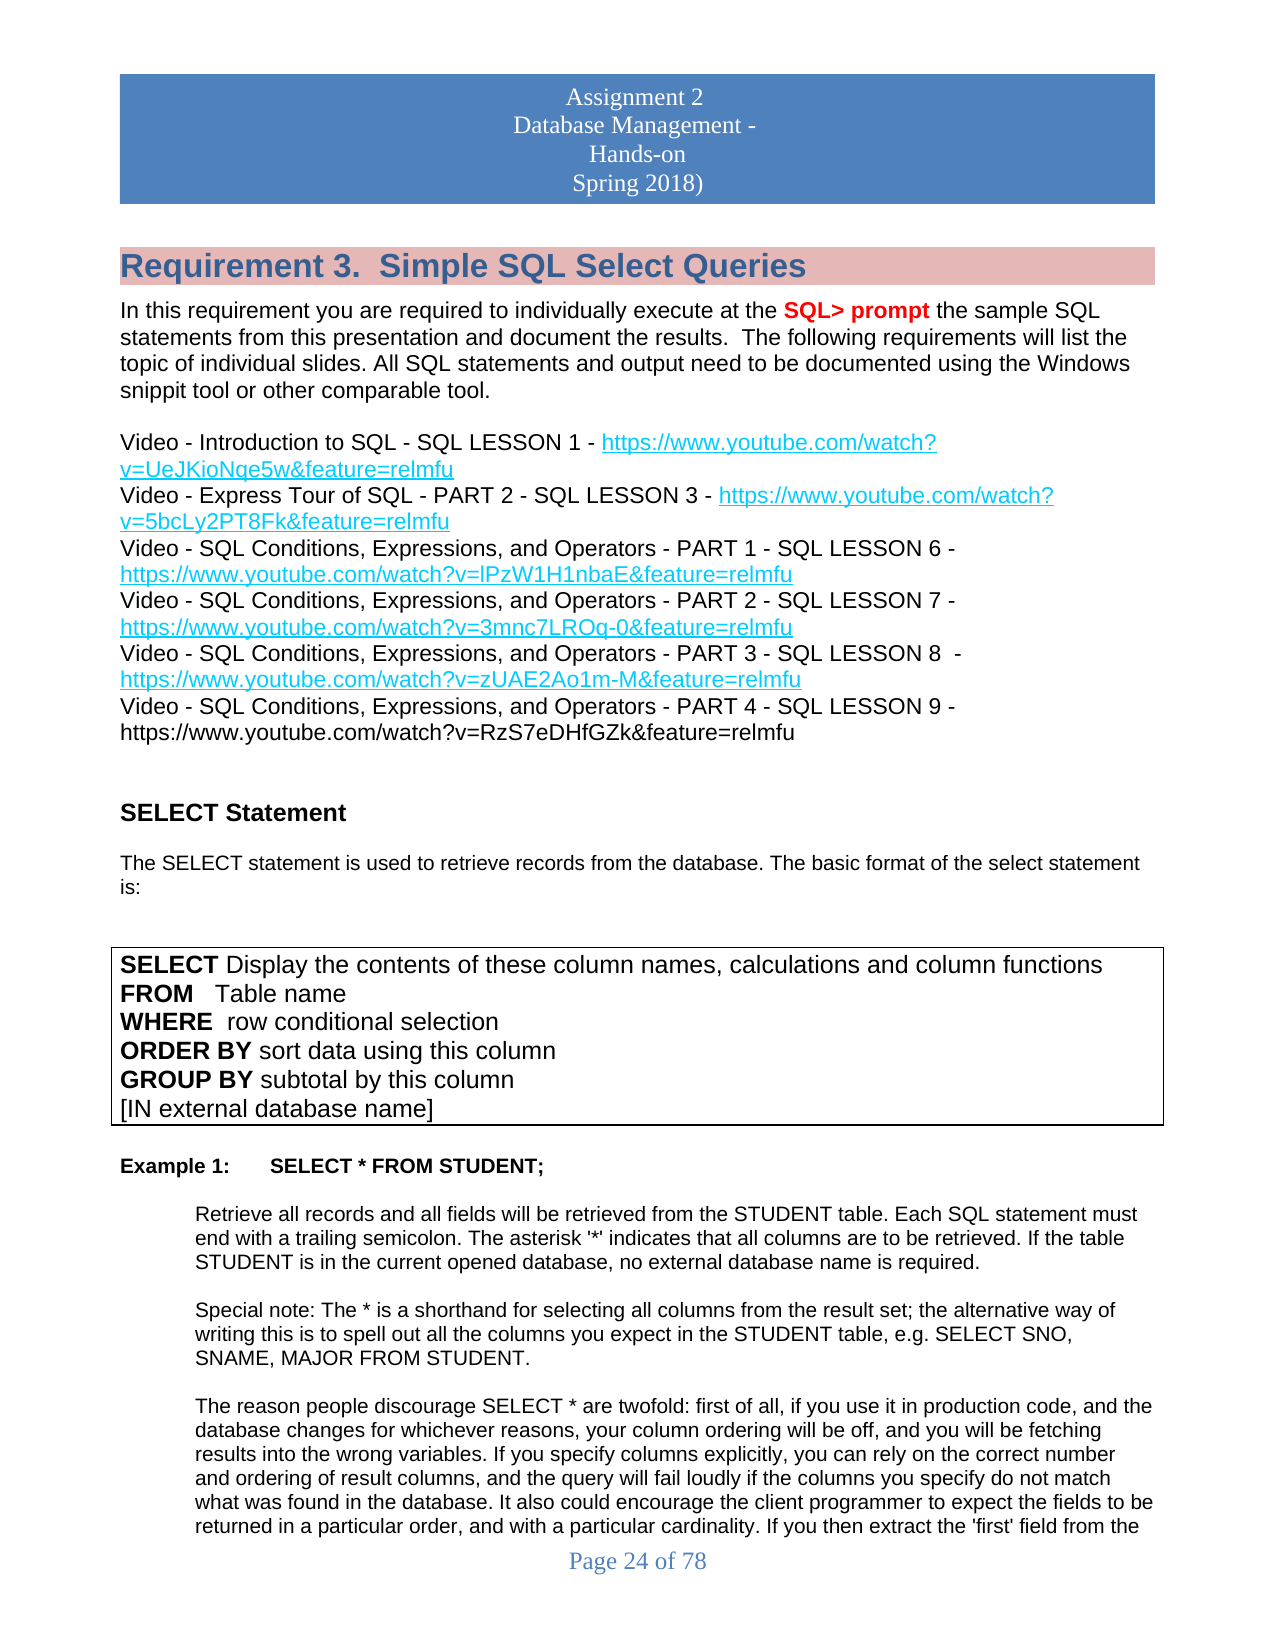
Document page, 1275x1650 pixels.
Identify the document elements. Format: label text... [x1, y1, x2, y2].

text [IN external database name] [112, 1091, 1163, 1124]
text WHERE row conditional selection [120, 1007, 1155, 1036]
subtitle Requirement 3. Simple SQL Select Queries [120, 247, 1155, 285]
text Special note: The * is a shorthand for selecting all columns from the result set; the alternative way of writing this is to spell out all the columns you expect in the STUDENT table, e.g. SELECT SNO, SNAME, MAJOR FROM STUDENT. [195, 1298, 1155, 1370]
text ORDER BY sort data using this column [120, 1036, 1155, 1065]
text SELECT Display the contents of these column names, calculations and column functions [112, 948, 1163, 979]
text FROM Table name [120, 979, 1155, 1007]
text Video - Express Tour of SQL - PART 2 - SQL LESSON 3 - https://www.youtube.com/watch?v=5bcLy2PT8Fk&feature=relmfu [120, 482, 1155, 535]
text Video - SQL Conditions, Expressions, and Operators - PART 1 - SQL LESSON 6 - https://www.youtube.com/watch?v=lPzW1H1nbaE&feature=relmfu [120, 535, 1155, 587]
text Video - SQL Conditions, Expressions, and Operators - PART 3 - SQL LESSON 8 - https://www.youtube.com/watch?v=zUAE2Ao1m-M&feature=relmfu [120, 640, 1155, 693]
text Retrieve all records and all fields will be retrieved from the STUDENT table. Each SQL statement must end with a trailing semicolon. The asterisk '*' indicates that all columns are to be retrieved. If the table STUDENT is in the current opened database, no external database name is required. [195, 1202, 1155, 1274]
text Video - SQL Conditions, Expressions, and Operators - PART 4 - SQL LESSON 9 - [120, 693, 1155, 719]
text The SELECT statement is used to retrieve records from the database. The basic format of the select statement is: [120, 851, 1155, 899]
text Video - SQL Conditions, Expressions, and Operators - PART 2 - SQL LESSON 7 - https://www.youtube.com/watch?v=3mnc7LROq-0&feature=relmfu [120, 587, 1155, 640]
text In this requirement you are required to individually execute at the SQL> prompt the sample SQL statements from this presentation and document the results. The following requirements will list the topic of individual slides. All SQL statements and output need to be documented using the Windows snippit tool or other comparable tool. [120, 297, 1155, 403]
text GROUP BY subtotal by this column [120, 1065, 1155, 1091]
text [195, 1394, 1155, 1538]
text SELECT Statement [120, 798, 1155, 827]
text Video - Introduction to SQL - SQL LESSON 1 - https://www.youtube.com/watch?v=UeJKioNqe5w&feature=relmfu [120, 429, 1155, 482]
text https://www.youtube.com/watch?v=RzS7eDHfGZk&feature=relmfu [120, 719, 1155, 746]
text Example 1: SELECT * FROM STUDENT; [120, 1154, 1155, 1178]
